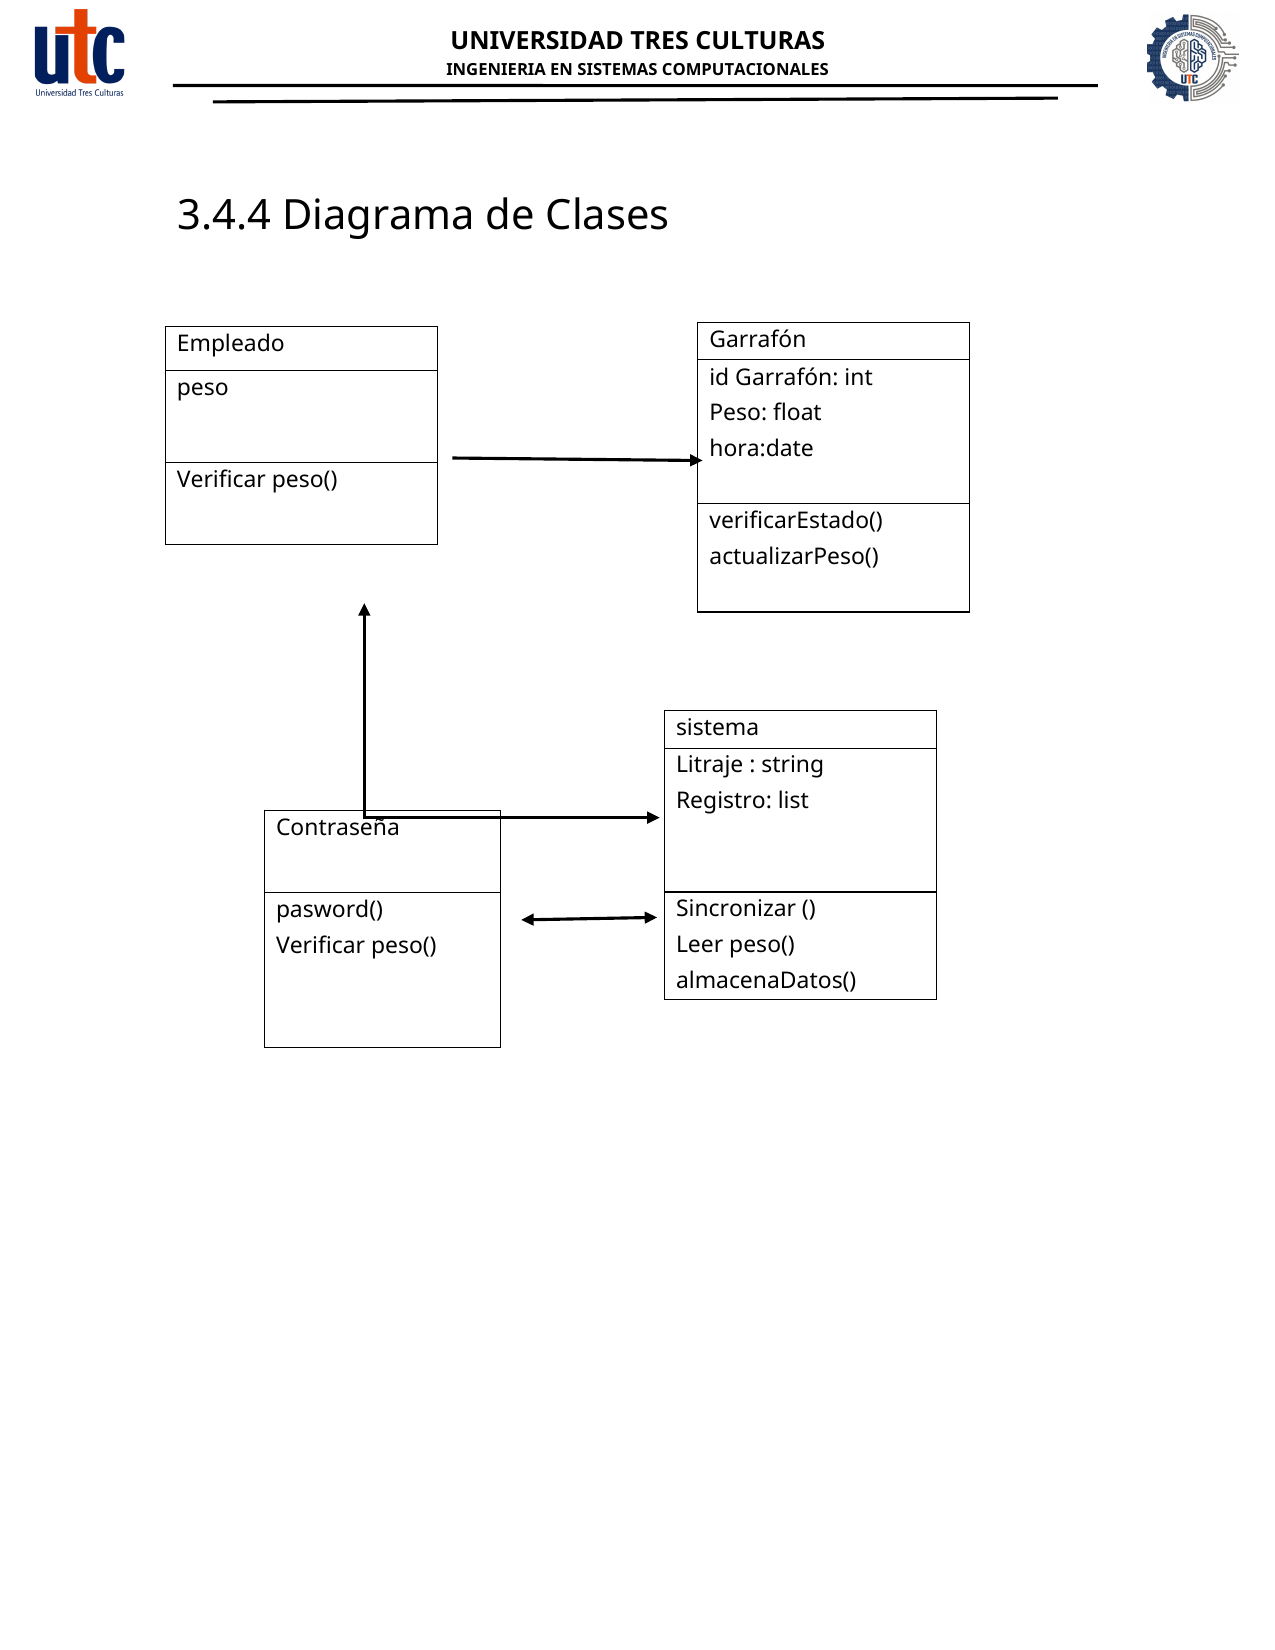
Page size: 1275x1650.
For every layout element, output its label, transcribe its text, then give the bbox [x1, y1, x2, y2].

table_cell Sincronizar () Leer peso() almacenaDatos() [665, 893, 936, 999]
table_cell Verificar peso() [166, 463, 437, 544]
table_cell verificarEstado() actualizarPeso() [698, 504, 969, 611]
table_cell pasword() Verificar peso() [265, 893, 500, 1047]
table_header Contraseña [265, 811, 500, 892]
subtitle 3.4.4 Diagrama de Clases [177, 185, 1098, 242]
table_cell peso [166, 371, 437, 462]
table_cell Litraje : string Registro: list [665, 749, 936, 891]
table_header Garrafón [698, 323, 969, 359]
picture [1147, 11, 1239, 104]
picture [34, 9, 125, 96]
table_cell id Garrafón: int Peso: float hora:date [698, 360, 969, 503]
table_header Empleado [166, 327, 437, 370]
table_header sistema [665, 711, 936, 747]
